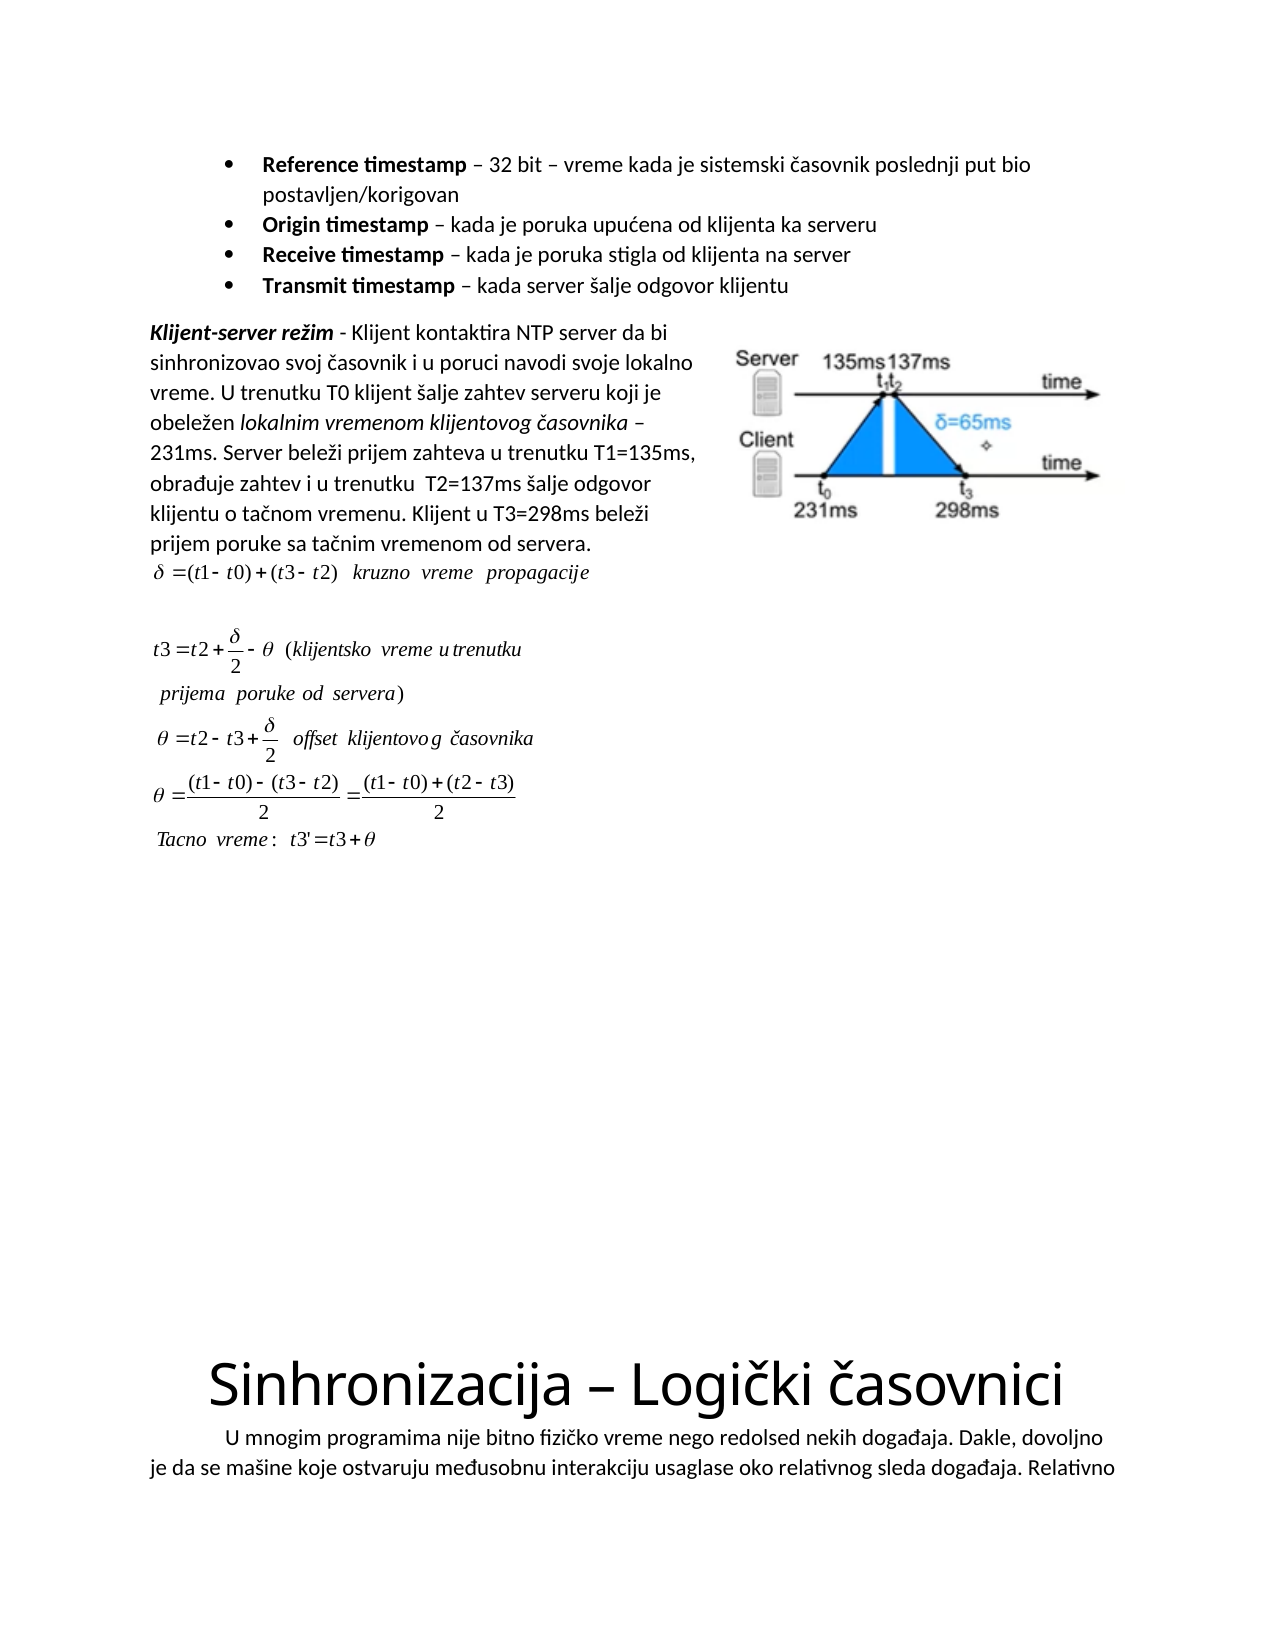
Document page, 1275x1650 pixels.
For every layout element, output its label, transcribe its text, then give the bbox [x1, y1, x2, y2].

list Reference timestamp – 32 bit – vreme kada je sistemski časovnik poslednji put bio postavljen/korigovan [225, 150, 1125, 208]
text Klijent-server režim - Klijent kontaktira NTP server da bi sinhronizovao svoj časovnik i u poruci navodi svoje lokalno vreme. U trenutku T0 klijent šalje zahtev serveru koji je obeležen lokalnim vremenom klijentovog časovnika – 231ms. Server beleži prijem zahteva u trenutku T1=135ms, obrađuje zahtev i u trenutku T2=137ms šalje odgovor klijentu o tačnom vremenu. Klijent u T3=298ms beleži prijem poruke sa tačnim vremenom od servera. [150, 318, 1125, 856]
title Sinhronizacija – Logički časovnici [150, 1343, 1125, 1423]
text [150, 1423, 1125, 1481]
list Origin timestamp – kada je poruka upućena od klijenta ka serveru [225, 210, 1125, 238]
list Receive timestamp – kada je poruka stigla od klijenta na server [225, 241, 1125, 269]
list Transmit timestamp – kada server šalje odgovor klijentu [225, 271, 1125, 299]
picture [715, 319, 1125, 545]
